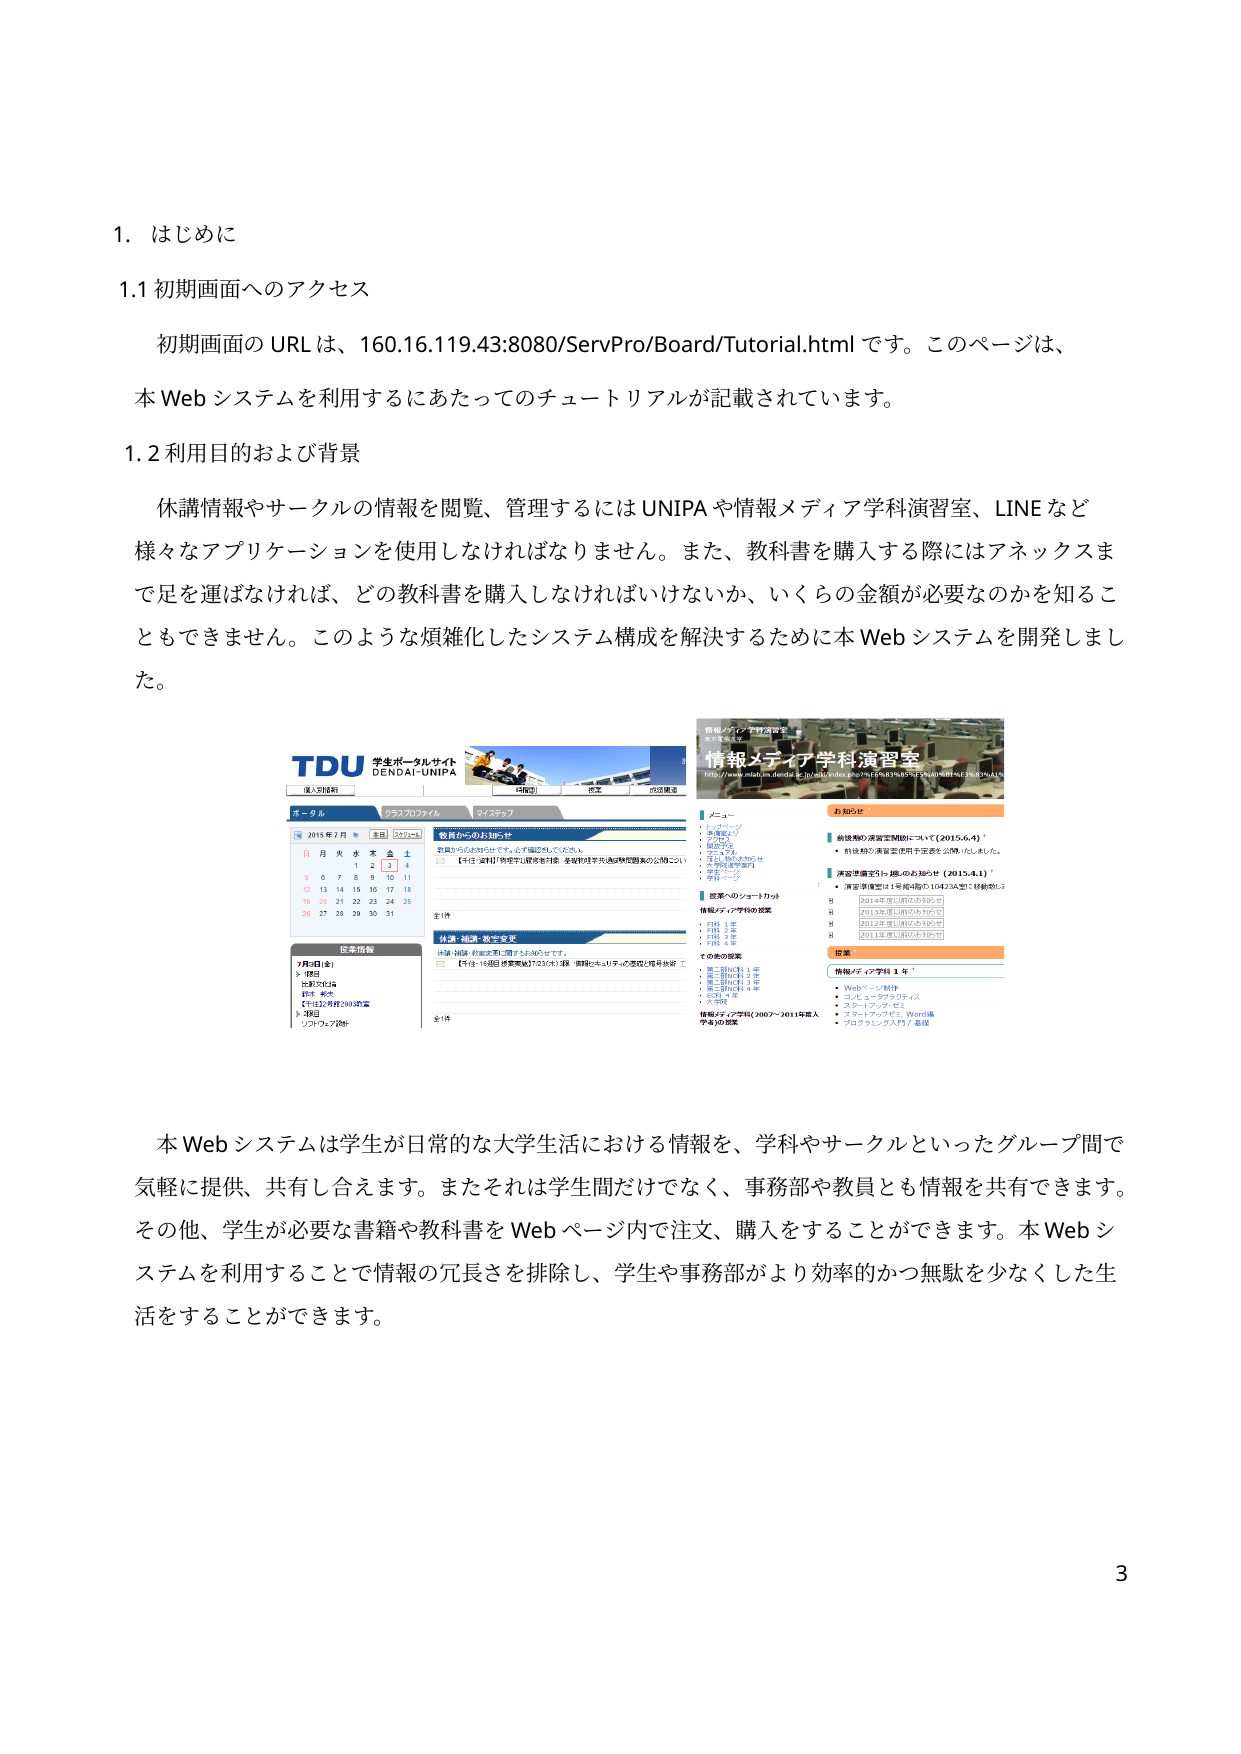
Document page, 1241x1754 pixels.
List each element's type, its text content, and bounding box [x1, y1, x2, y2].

text 1.1初期画面へのアクセス [112, 269, 1128, 307]
text 1. 2利用目的および背景 [112, 433, 1128, 471]
text 本Webシステムは学生が日常的な大学生活における情報を、学科やサークルといったグループ間で気軽に提供、共有し合えます。またそれは学生間だけでなく、事務部や教員とも情報を共有できます。その他、学生が必要な書籍や教科書をWebページ内で注文、購入をすることができます。本Webシステムを利用することで情報の冗長さを排除し、学生や事務部がより効率的かつ無駄を少なくした生活をすることができます。 [134, 1124, 1128, 1334]
text 休講情報やサークルの情報を閲覧、管理するにはUNIPAや情報メディア学科演習室、LINEなど様々なアプリケーションを使用しなければなりません。また、教科書を購入する際にはアネックスまで足を運ばなければ、どの教科書を購入しなければいけないか、いくらの金額が必要なのかを知ることもできません。このような煩雑化したシステム構成を解決するために本Webシステムを開発しました。 [134, 488, 1128, 698]
list はじめに [112, 214, 1128, 252]
text 初期画面のURLは、160.16.119.43:8080/ServPro/Board/Tutorial.html です。このページは、 [112, 324, 1128, 361]
picture [691, 715, 1005, 1028]
picture [279, 746, 687, 1028]
text 本Webシステムを利用するにあたってのチュートリアルが記載されています。 [112, 379, 1128, 416]
